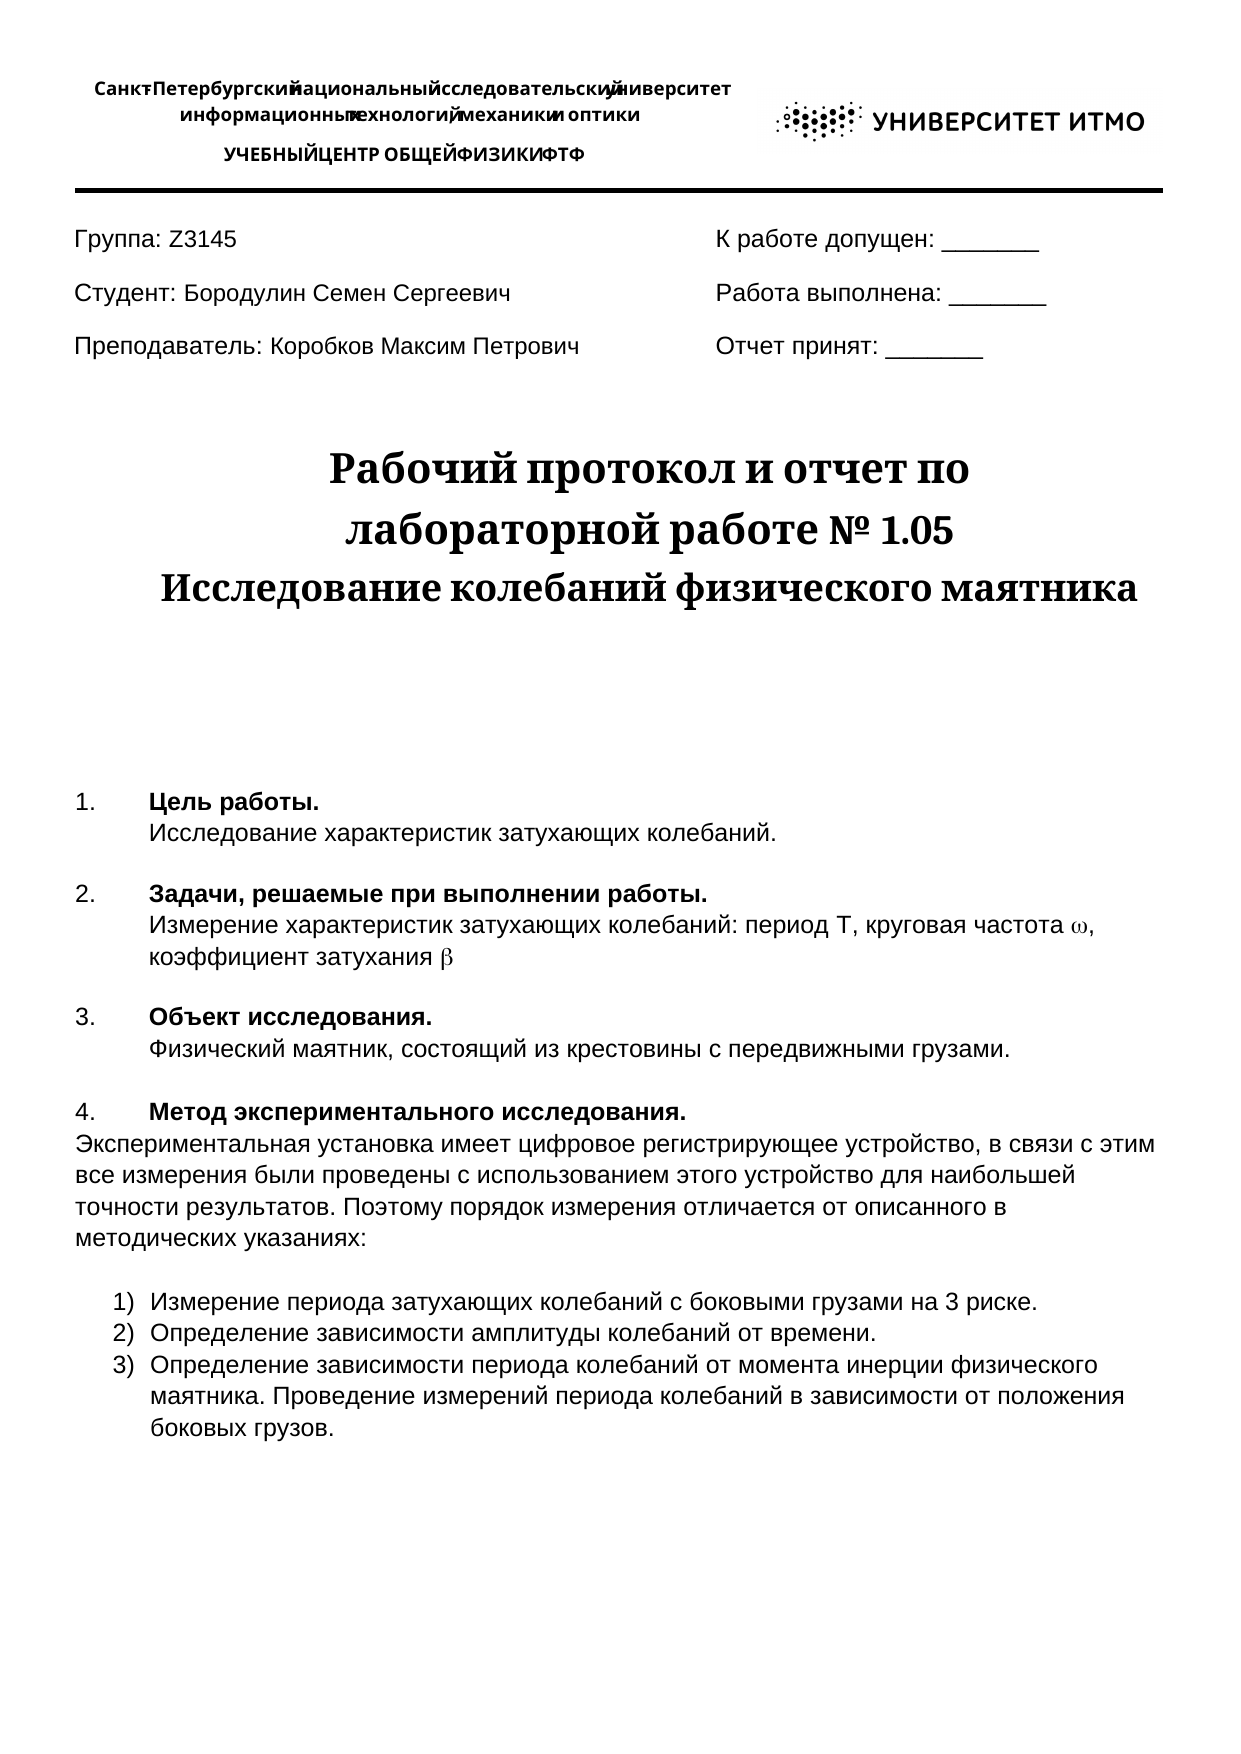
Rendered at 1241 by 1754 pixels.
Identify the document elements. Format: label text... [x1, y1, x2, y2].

text Работа выполнена: _______ [715, 278, 1165, 306]
text Отчет принят: _______ [715, 331, 1165, 360]
list Измерение периода затухающих колебаний с боковыми грузами на 3 риске. [112, 1286, 1165, 1315]
text Исследование характеристик затухающих колебаний. [149, 818, 1165, 847]
text Исследование колебаний физического маятника [134, 567, 1165, 610]
list Определение зависимости амплитуды колебаний от времени. [112, 1318, 1165, 1347]
text Преподаватель: Коробков Максим Петрович [74, 331, 583, 360]
text Физический маятник, состоящий из крестовины с передвижными грузами. [149, 1034, 1165, 1063]
list Метод экспериментального исследования. [75, 1097, 1165, 1126]
text Рабочий протокол и отчет по [134, 446, 1165, 494]
text К работе допущен: _______ [715, 224, 1165, 253]
text лабораторной работе № 1.05 [134, 507, 1165, 554]
picture [757, 88, 1163, 154]
text Студент: Бородулин Семен Сергеевич [74, 278, 583, 306]
text Экспериментальная установка имеет цифровое регистрирующее устройство, в связи с этим все измерения были проведены с использованием этого устройство для наибольшей точности результатов. Поэтому порядок измерения отличается от описанного в методических указаниях: [75, 1129, 1165, 1252]
list Объект исследования. [75, 1002, 1165, 1031]
text Группа: Z3145 [74, 224, 583, 253]
list Цель работы. [75, 787, 1165, 816]
list Определение зависимости периода колебаний от момента инерции физического маятника. Проведение измерений периода колебаний в зависимости от положения боковых грузов. [112, 1349, 1165, 1441]
list Задачи, решаемые при выполнении работы. [75, 879, 1165, 907]
text Измерение характеристик затухающих колебаний: период T, круговая частота , коэффициент затухания [149, 910, 1165, 971]
